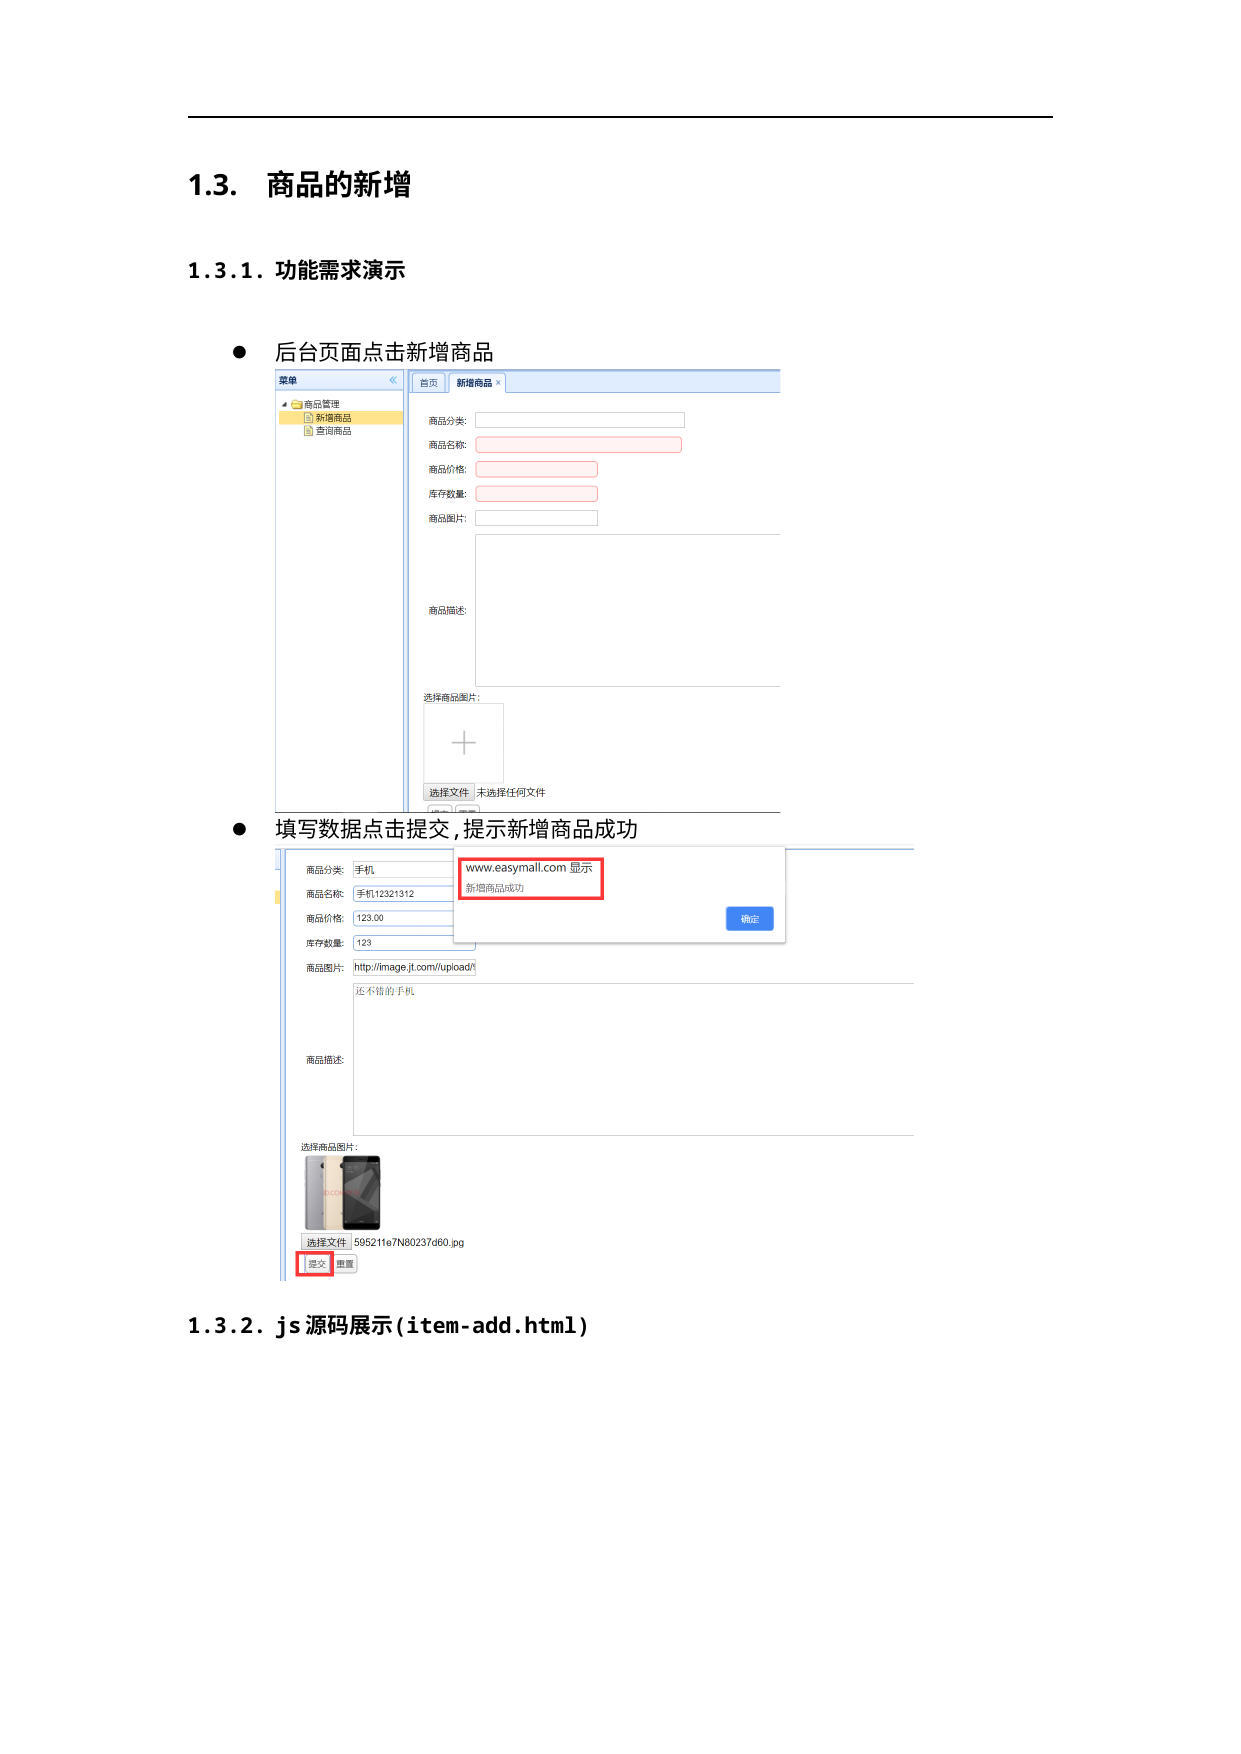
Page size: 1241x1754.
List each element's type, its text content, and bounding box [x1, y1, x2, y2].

list 后台页面点击新增商品 [231, 334, 1053, 366]
subtitle 商品的新增 [187, 162, 1053, 204]
picture [275, 844, 914, 1281]
list 填写数据点击提交,提示新增商品成功 [231, 812, 1053, 844]
picture [275, 366, 781, 813]
subtitle js源码展示(item-add.html) [187, 1308, 1053, 1340]
subtitle 功能需求演示 [187, 253, 1053, 284]
